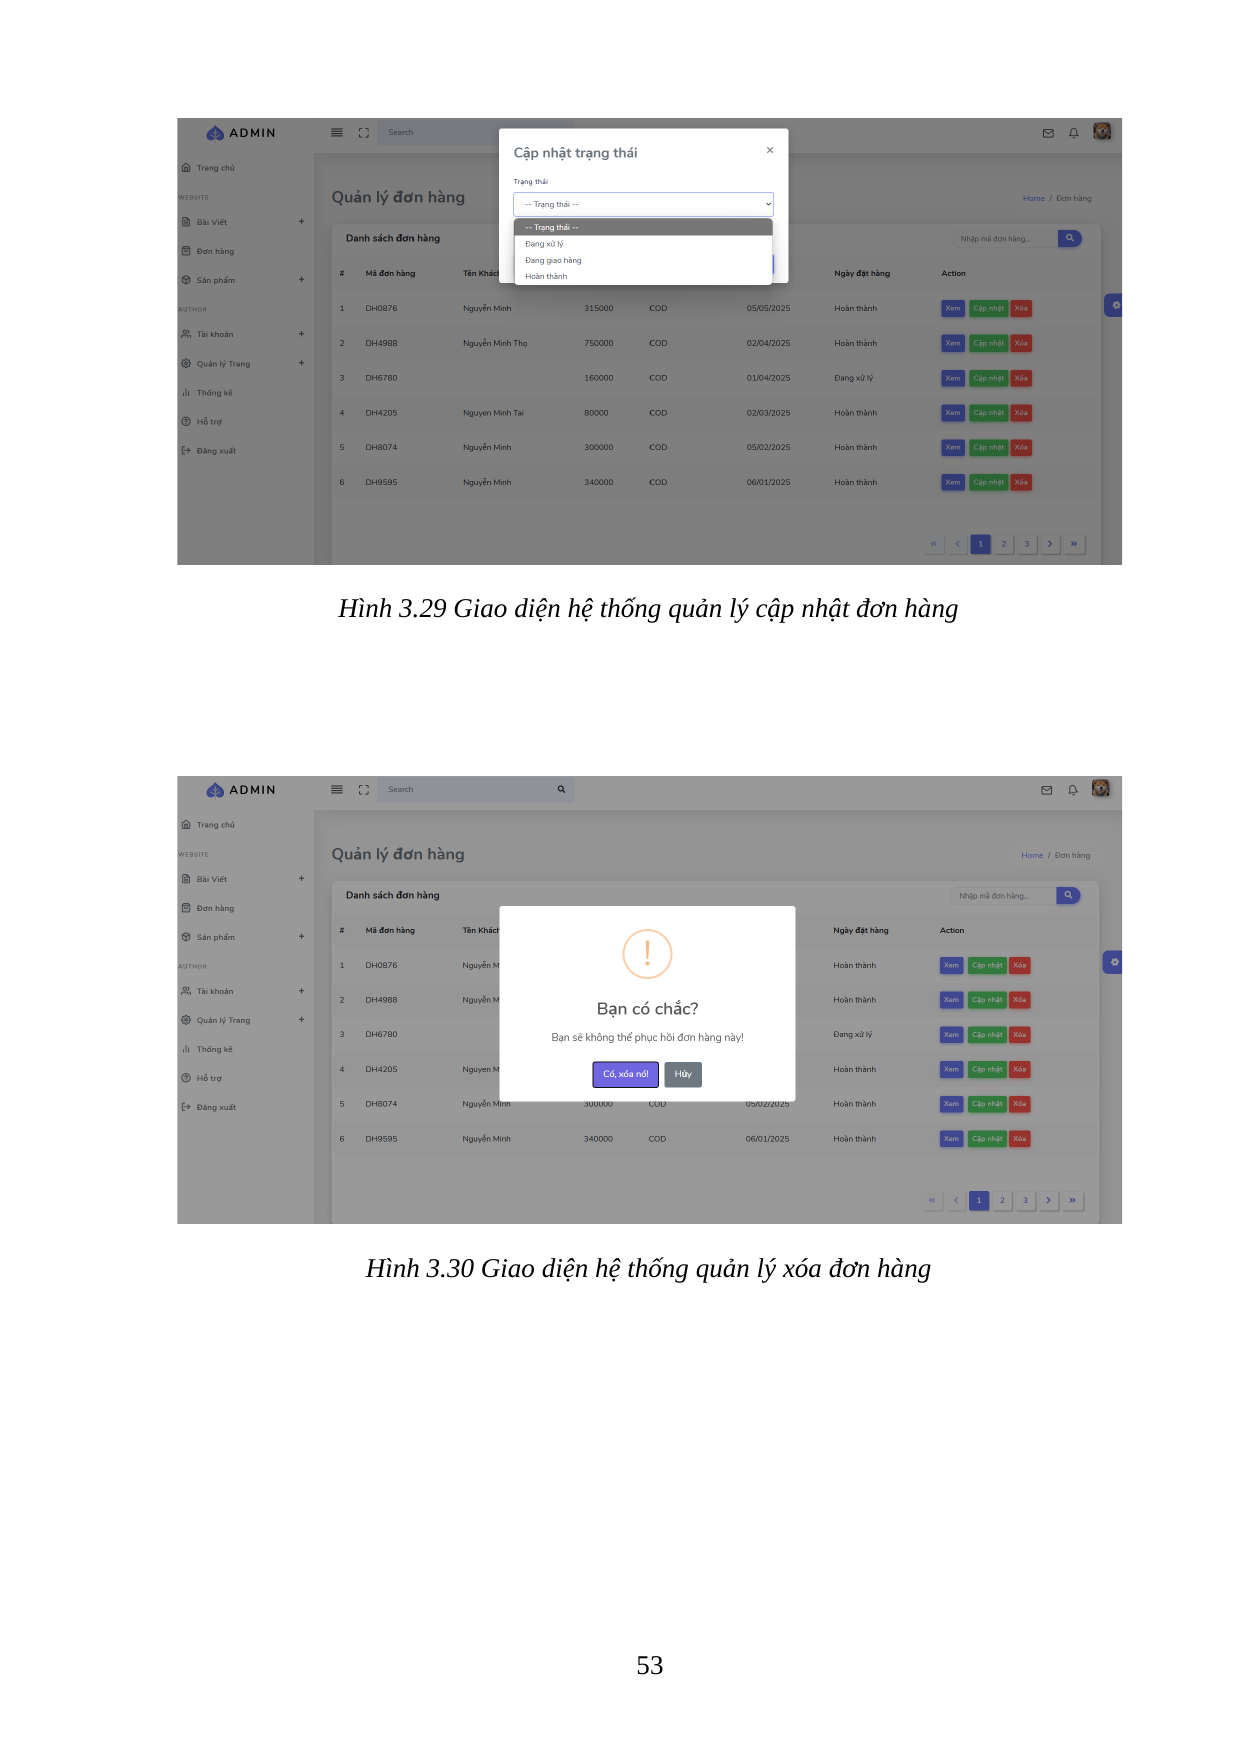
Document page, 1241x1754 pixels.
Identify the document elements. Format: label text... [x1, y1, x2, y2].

text Hình 3.29 Giao diện hệ thống quản lý cập nhật đơn hàng [177, 593, 1122, 624]
text Hình 3.30 Giao diện hệ thống quản lý xóa đơn hàng [177, 1252, 1122, 1283]
picture [177, 118, 1123, 565]
picture [177, 776, 1123, 1224]
